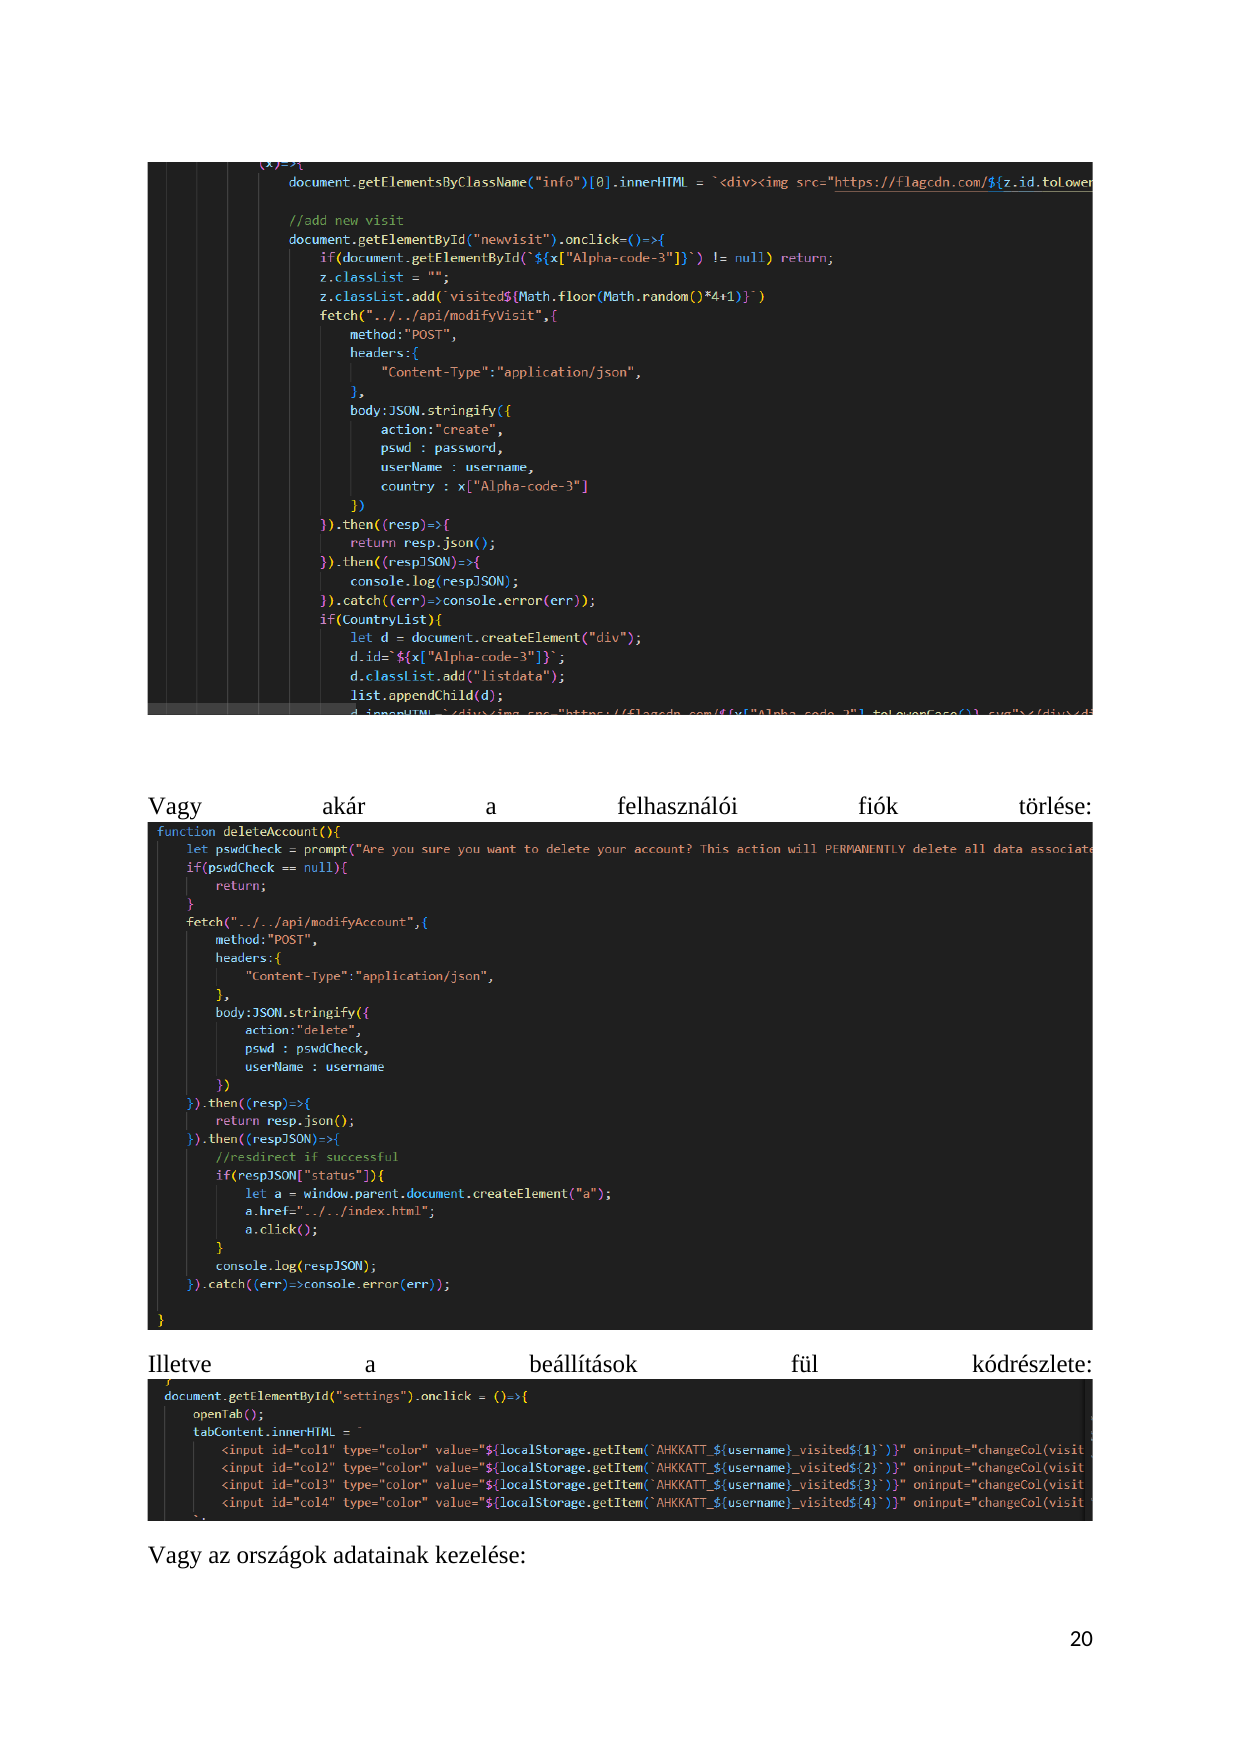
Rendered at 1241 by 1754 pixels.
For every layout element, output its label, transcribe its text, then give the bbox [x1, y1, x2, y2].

picture [147, 162, 1093, 715]
text Illetve a beállítások fül kódrészlete: [148, 1349, 1093, 1379]
text Vagy akár a felhasználói fiók törlése: [148, 791, 1093, 822]
picture [147, 822, 1093, 1330]
picture [147, 1379, 1093, 1521]
text Vagy az országok adatainak kezelése: [148, 1540, 1093, 1568]
